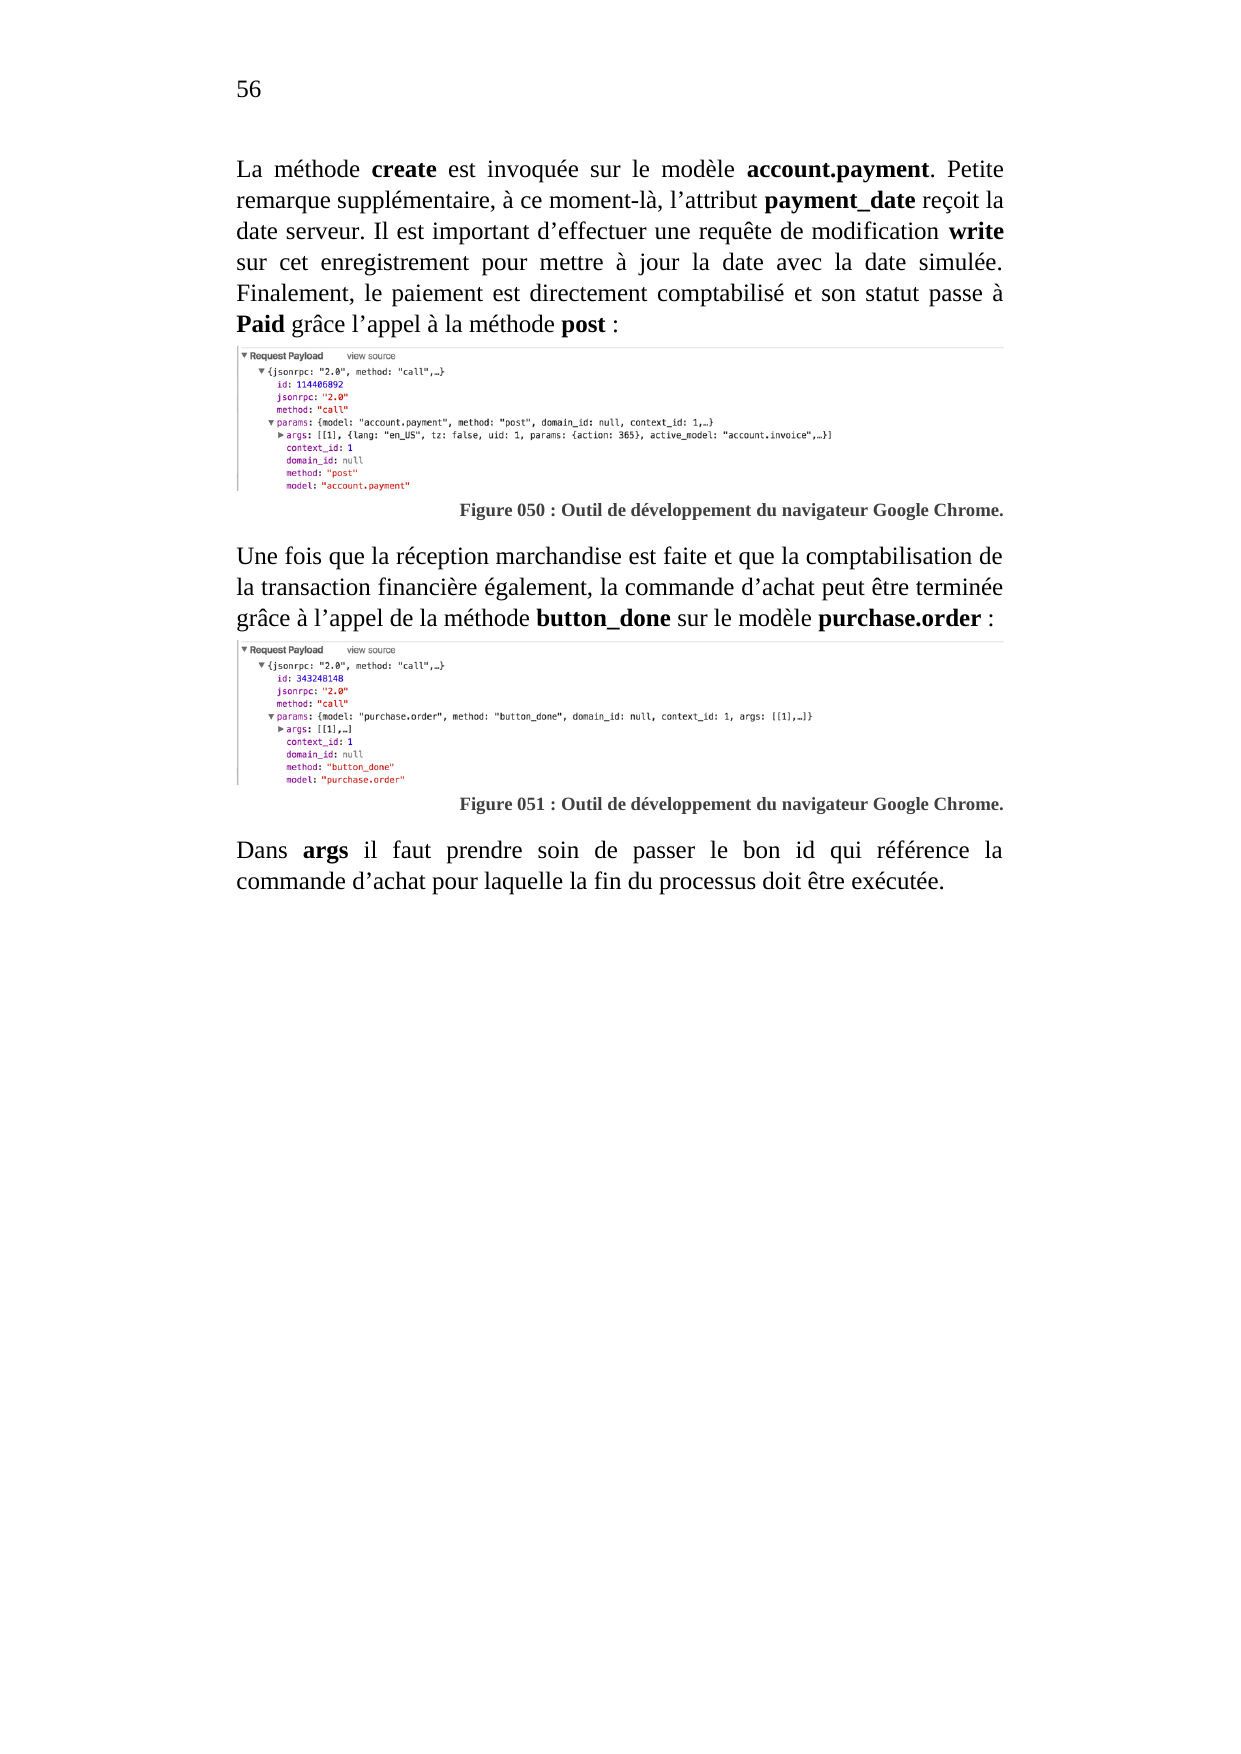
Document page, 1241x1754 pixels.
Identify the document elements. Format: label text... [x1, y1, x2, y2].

text Une fois que la réception marchandise est faite et que la comptabilisation de la transaction financière également, la commande d’achat peut être terminée grâce à l’appel de la méthode button_done sur le modèle purchase.order : [236, 541, 1004, 632]
text Dans args il faut prendre soin de passer le bon id qui référence la commande d’achat pour laquelle la fin du processus doit être exécutée. [236, 835, 1004, 895]
picture [236, 640, 1004, 785]
text La méthode create est invoquée sur le modèle account.payment. Petite remarque supplémentaire, à ce moment-là, l’attribut payment_date reçoit la date serveur. Il est important d’effectuer une requête de modification write sur cet enregistrement pour mettre à jour la date avec la date simulée. Finalement, le paiement est directement comptabilisé et son statut passe à Paid grâce l’appel à la méthode post : [236, 154, 1004, 338]
text Figure 050 : Outil de développement du navigateur Google Chrome. [236, 499, 1004, 521]
picture [236, 346, 1004, 491]
text Figure 051 : Outil de développement du navigateur Google Chrome. [236, 793, 1004, 814]
